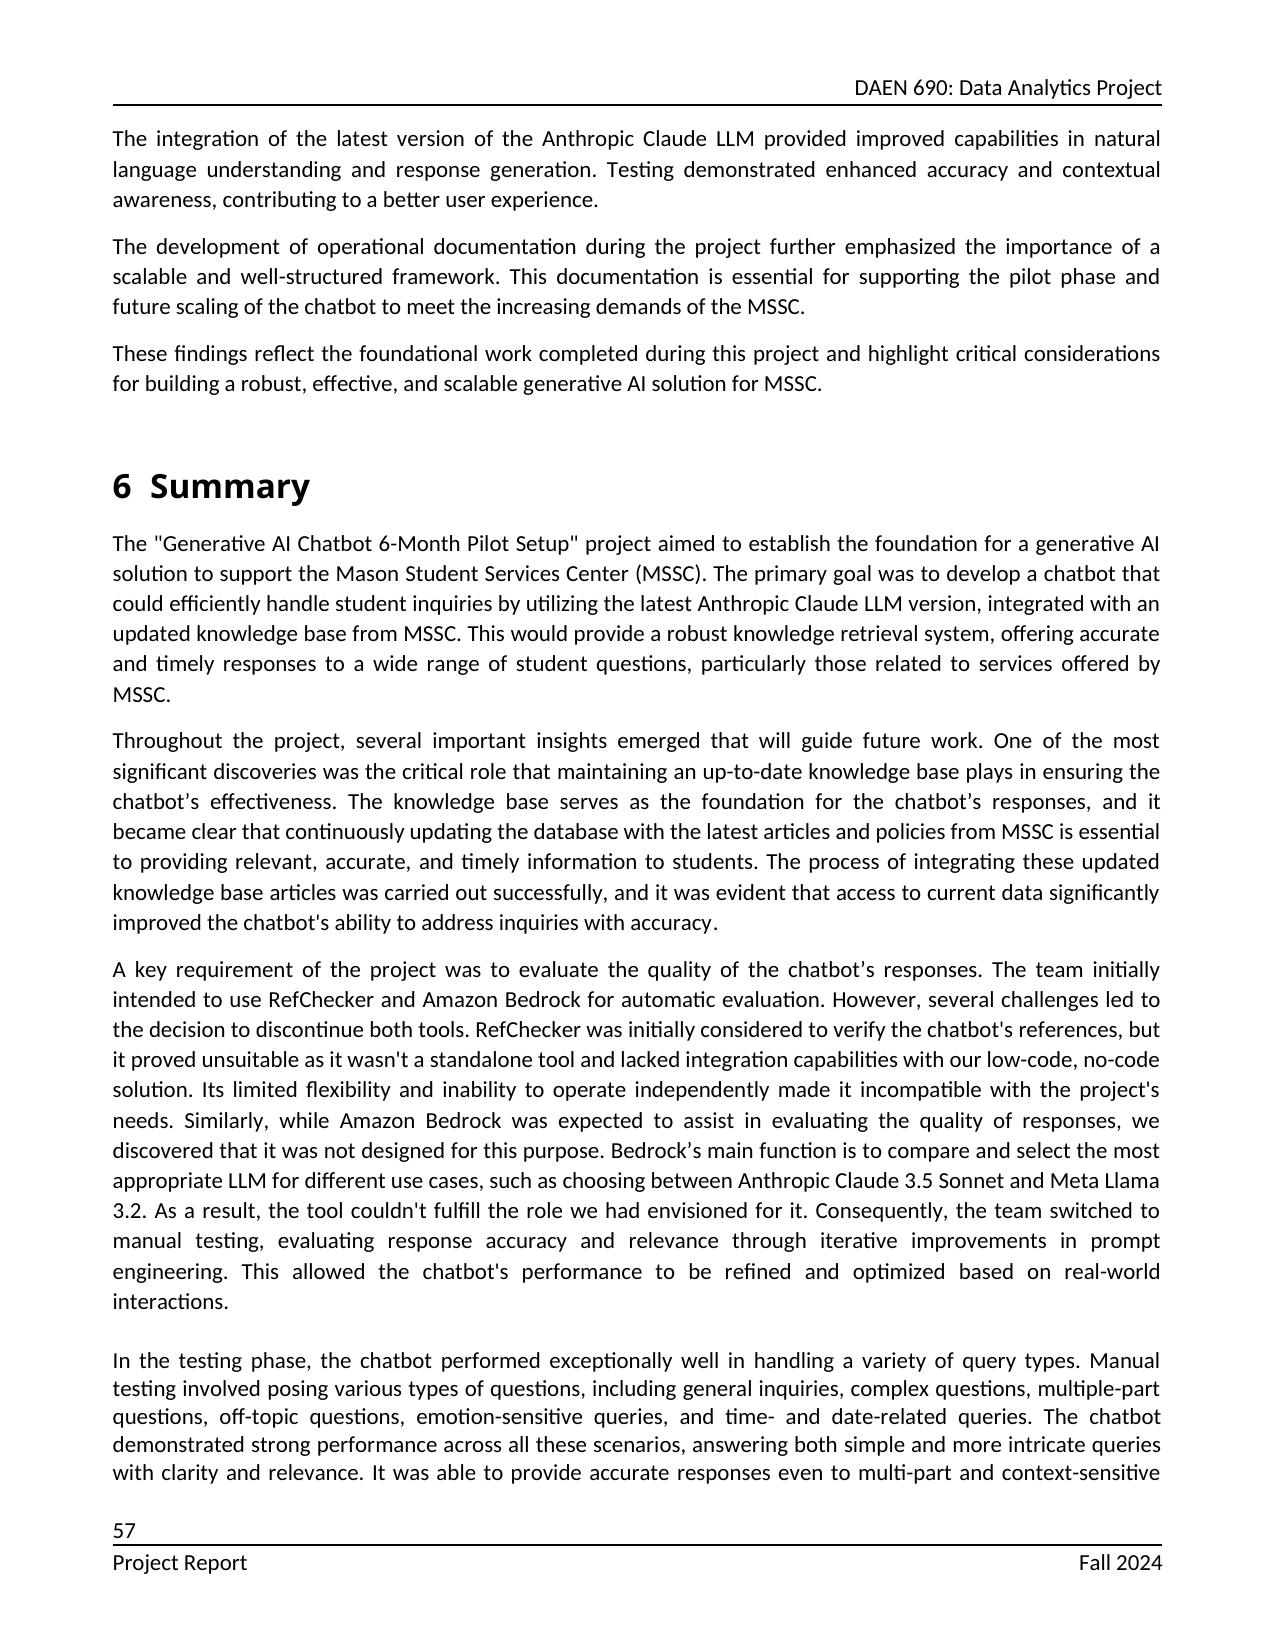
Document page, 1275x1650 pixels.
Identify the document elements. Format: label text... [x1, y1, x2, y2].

text Throughout the project, several important insights emerged that will guide future work. One of the most significant discoveries was the critical role that maintaining an up-to-date knowledge base plays in ensuring the chatbot’s effectiveness. The knowledge base serves as the foundation for the chatbot’s responses, and it became clear that continuously updating the database with the latest articles and policies from MSSC is essential to providing relevant, accurate, and timely information to students. The process of integrating these updated knowledge base articles was carried out successfully, and it was evident that access to current data significantly improved the chatbot's ability to address inquiries with accuracy. [112, 727, 1162, 936]
text A key requirement of the project was to evaluate the quality of the chatbot’s responses. The team initially intended to use RefChecker and Amazon Bedrock for automatic evaluation. However, several challenges led to the decision to discontinue both tools. RefChecker was initially considered to verify the chatbot's references, but it proved unsuitable as it wasn't a standalone tool and lacked integration capabilities with our low-code, no-code solution. Its limited flexibility and inability to operate independently made it incompatible with the project's needs. Similarly, while Amazon Bedrock was expected to assist in evaluating the quality of responses, we discovered that it was not designed for this purpose. Bedrock’s main function is to compare and select the most appropriate LLM for different use cases, such as choosing between Anthropic Claude 3.5 Sonnet and Meta Llama 3.2. As a result, the tool couldn't fulfill the role we had envisioned for it. Consequently, the team switched to manual testing, evaluating response accuracy and relevance through iterative improvements in prompt engineering. This allowed the chatbot's performance to be refined and optimized based on real-world interactions. [112, 955, 1162, 1315]
subtitle Summary [112, 463, 1162, 508]
text These findings reflect the foundational work completed during this project and highlight critical considerations for building a robust, effective, and scalable generative AI solution for MSSC. [112, 339, 1162, 397]
text The integration of the latest version of the Anthropic Claude LLM provided improved capabilities in natural language understanding and response generation. Testing demonstrated enhanced accuracy and contextual awareness, contributing to a better user experience. [112, 124, 1162, 213]
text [112, 1346, 1162, 1486]
text The "Generative AI Chatbot 6-Month Pilot Setup" project aimed to establish the foundation for a generative AI solution to support the Mason Student Services Center (MSSC). The primary goal was to develop a chatbot that could efficiently handle student inquiries by utilizing the latest Anthropic Claude LLM version, integrated with an updated knowledge base from MSSC. This would provide a robust knowledge retrieval system, offering accurate and timely responses to a wide range of student questions, particularly those related to services offered by MSSC. [112, 529, 1162, 708]
text The development of operational documentation during the project further emphasized the importance of a scalable and well-structured framework. This documentation is essential for supporting the pilot phase and future scaling of the chatbot to meet the increasing demands of the MSSC. [112, 232, 1162, 320]
